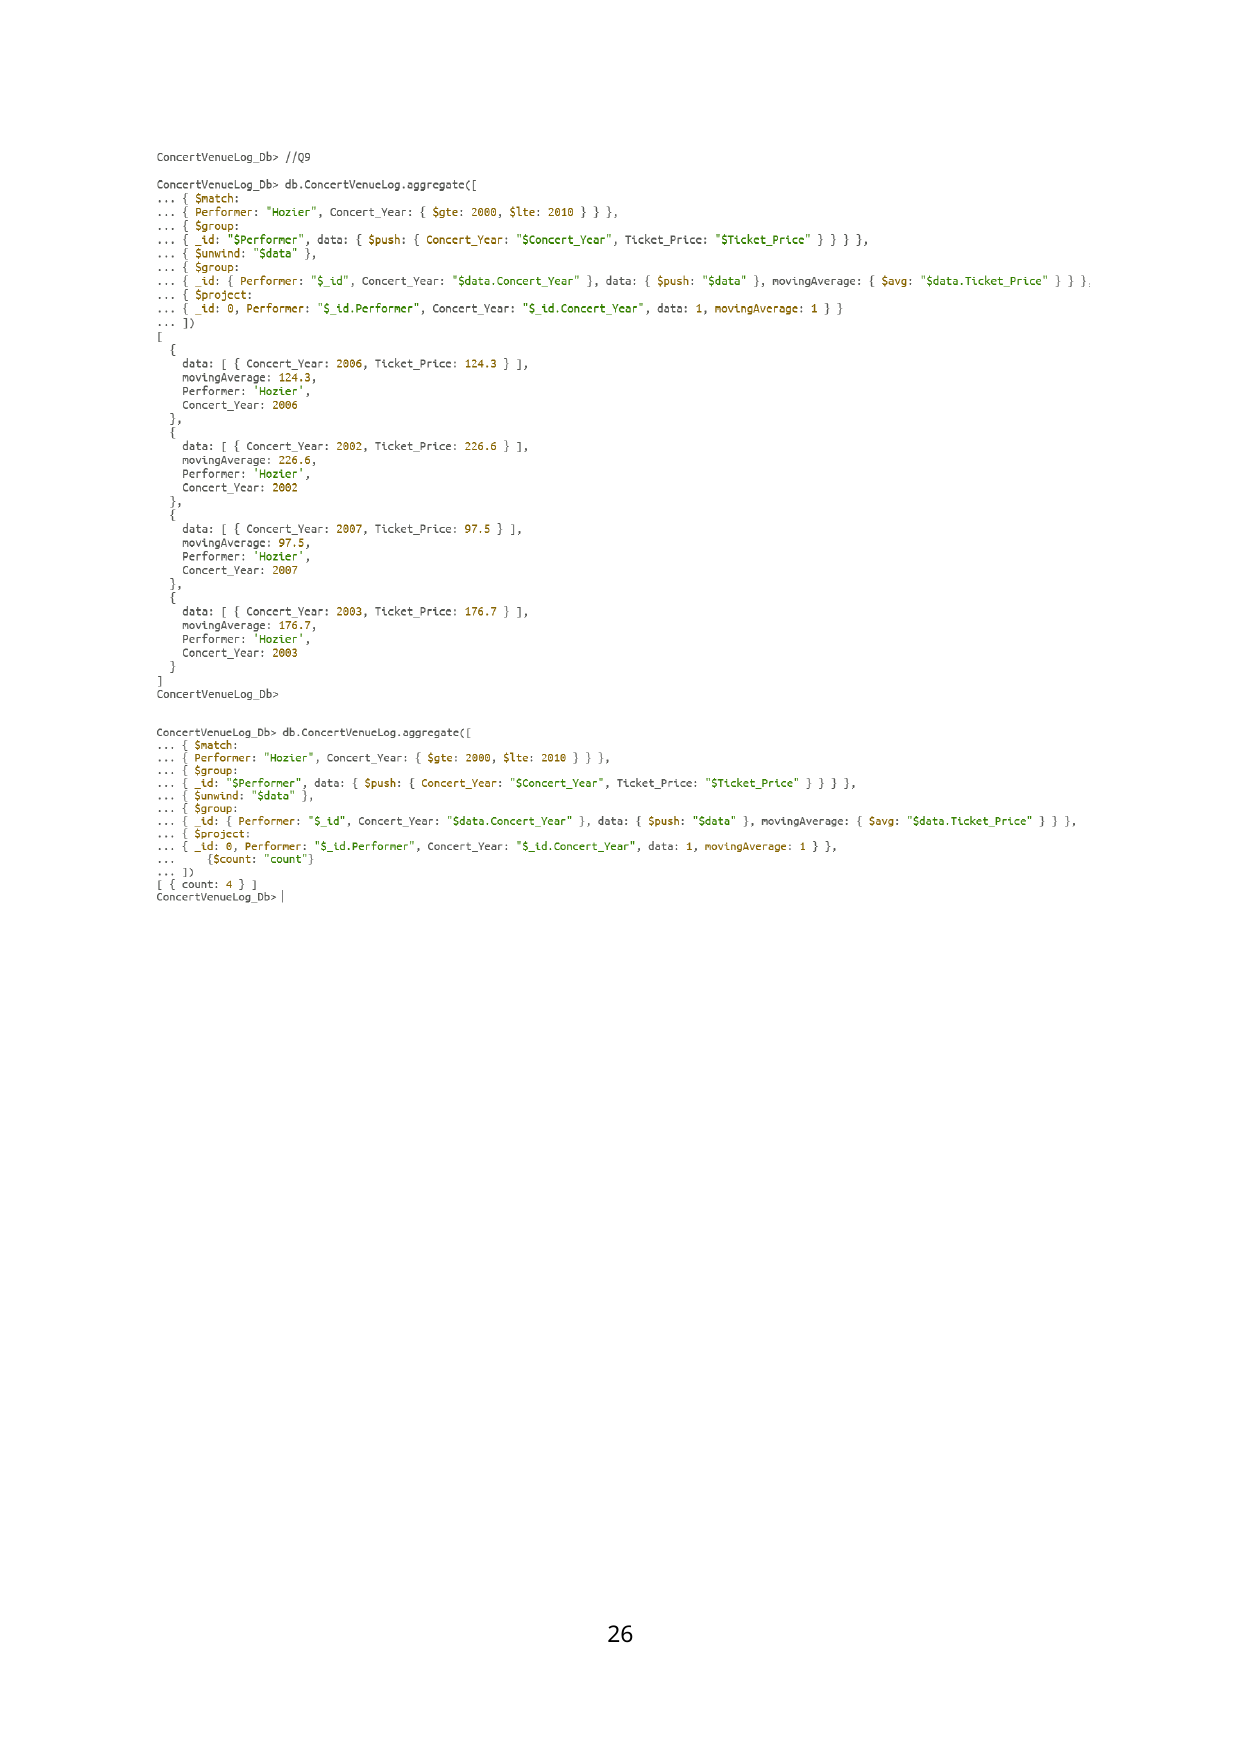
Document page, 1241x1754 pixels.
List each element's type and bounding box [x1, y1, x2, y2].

picture [150, 722, 1091, 906]
picture [150, 150, 1090, 704]
